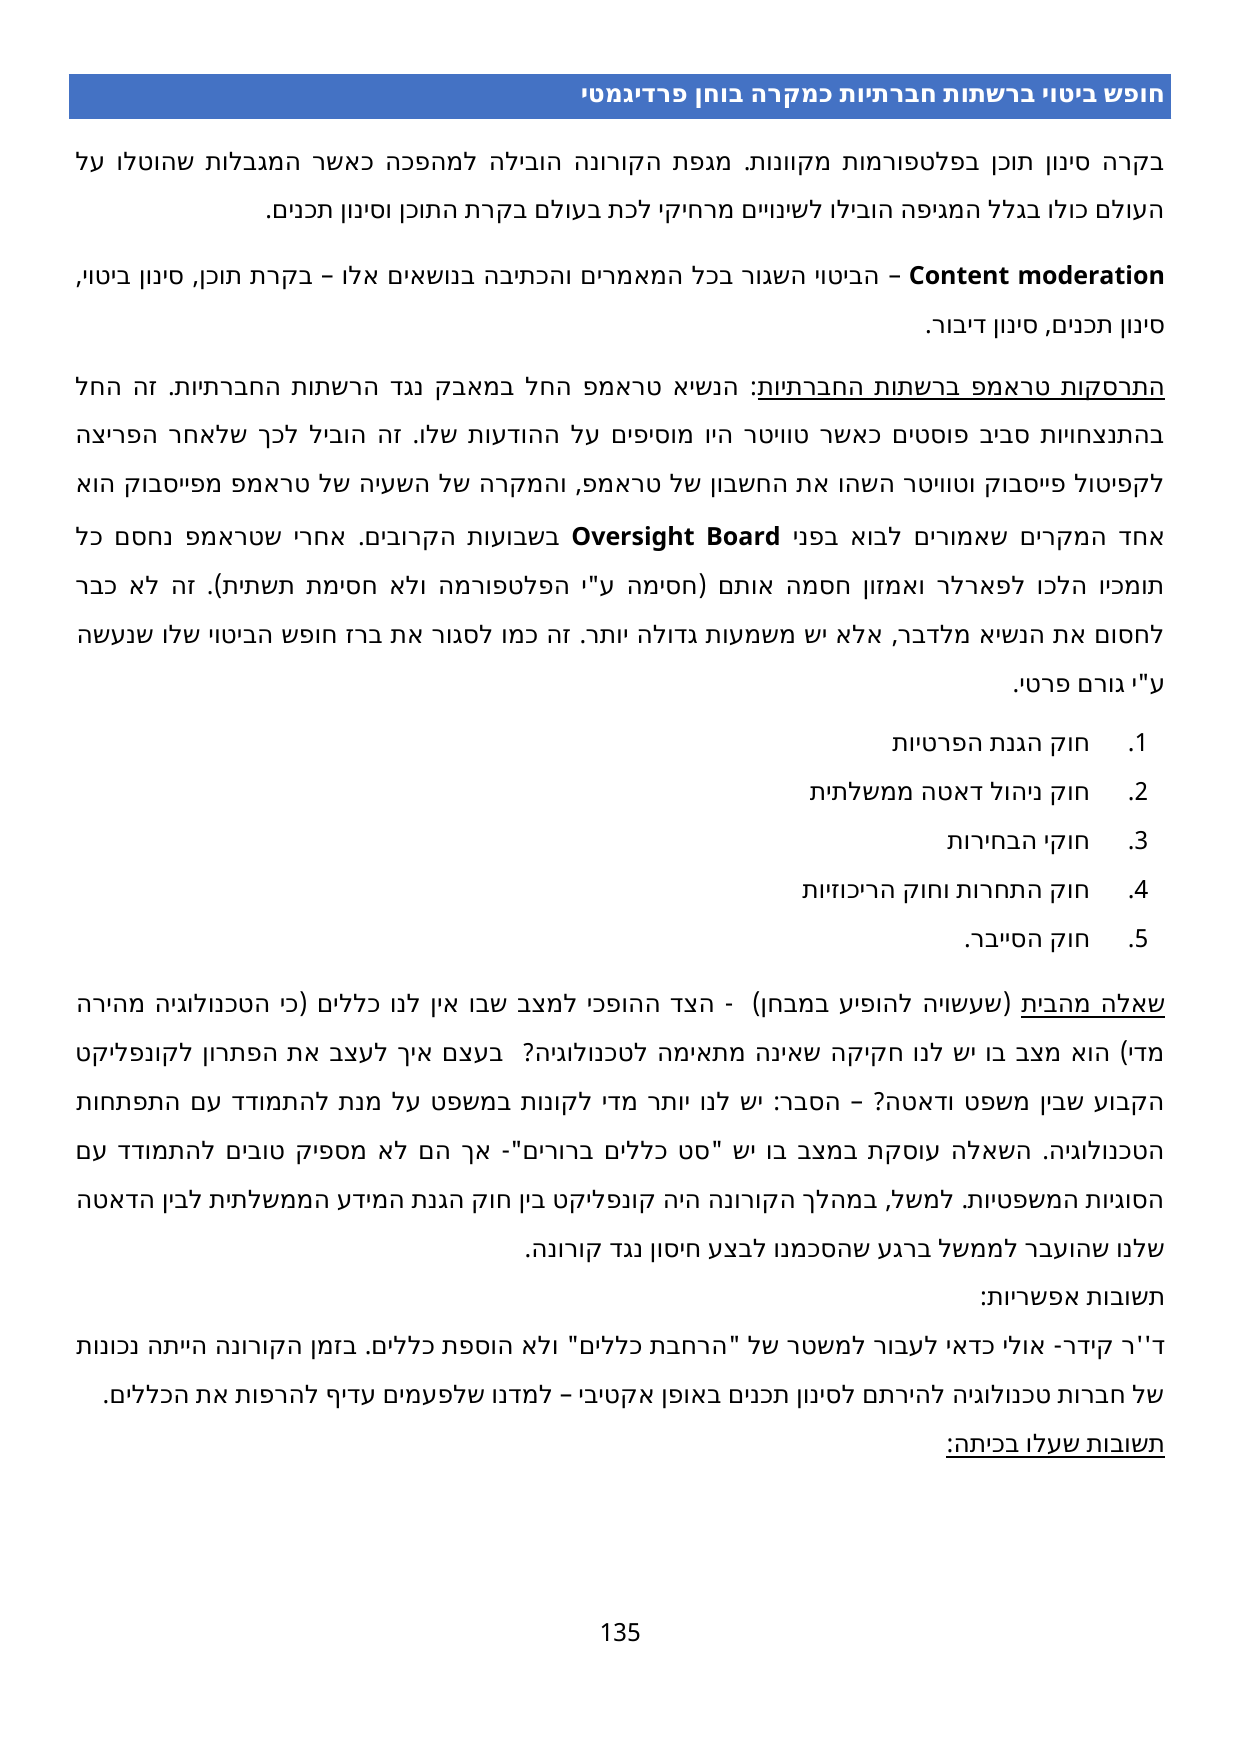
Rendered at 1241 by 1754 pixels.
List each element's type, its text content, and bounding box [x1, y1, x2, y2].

list חוק ניהול דאטה ממשלתית [75, 778, 1128, 811]
text תשובות שעלו בכיתה: [75, 1430, 1165, 1463]
list חוק התחרות וחוק הריכוזיות [75, 876, 1128, 908]
text שאלה מהבית (שעשויה להופיע במבחן) - הצד ההופכי למצב שבו אין לנו כללים (כי הטכנולוגיה מהירה מדי) הוא מצב בו יש לנו חקיקה שאינה מתאימה לטכנולוגיה? בעצם איך לעצב את הפתרון לקונפליקט הקבוע שבין משפט ודאטה? – הסבר: יש לנו יותר מדי לקונות במשפט על מנת להתמודד עם התפתחות הטכנולוגיה. השאלה עוסקת במצב בו יש "סט כללים ברורים"- אך הם לא מספיק טובים להתמודד עם הסוגיות המשפטיות. למשל, במהלך הקורונה היה קונפליקט בין חוק הגנת המידע הממשלתית לבין הדאטה שלנו שהועבר לממשל ברגע שהסכמנו לבצע חיסון נגד קורונה. [75, 990, 1165, 1267]
list חוקי הבחירות [75, 827, 1128, 860]
text ד''ר קידר- אולי כדאי לעבור למשטר של "הרחבת כללים" ולא הוספת כללים. בזמן הקורונה הייתה נכונות של חברות טכנולוגיה להירתם לסינון תכנים באופן אקטיבי – למדנו שלפעמים עדיף להרפות את הכללים. [75, 1332, 1165, 1414]
list חוק הסייבר. [75, 925, 1128, 957]
text תשובות אפשריות: [75, 1283, 1165, 1316]
list חוק הגנת הפרטיות [75, 729, 1128, 762]
